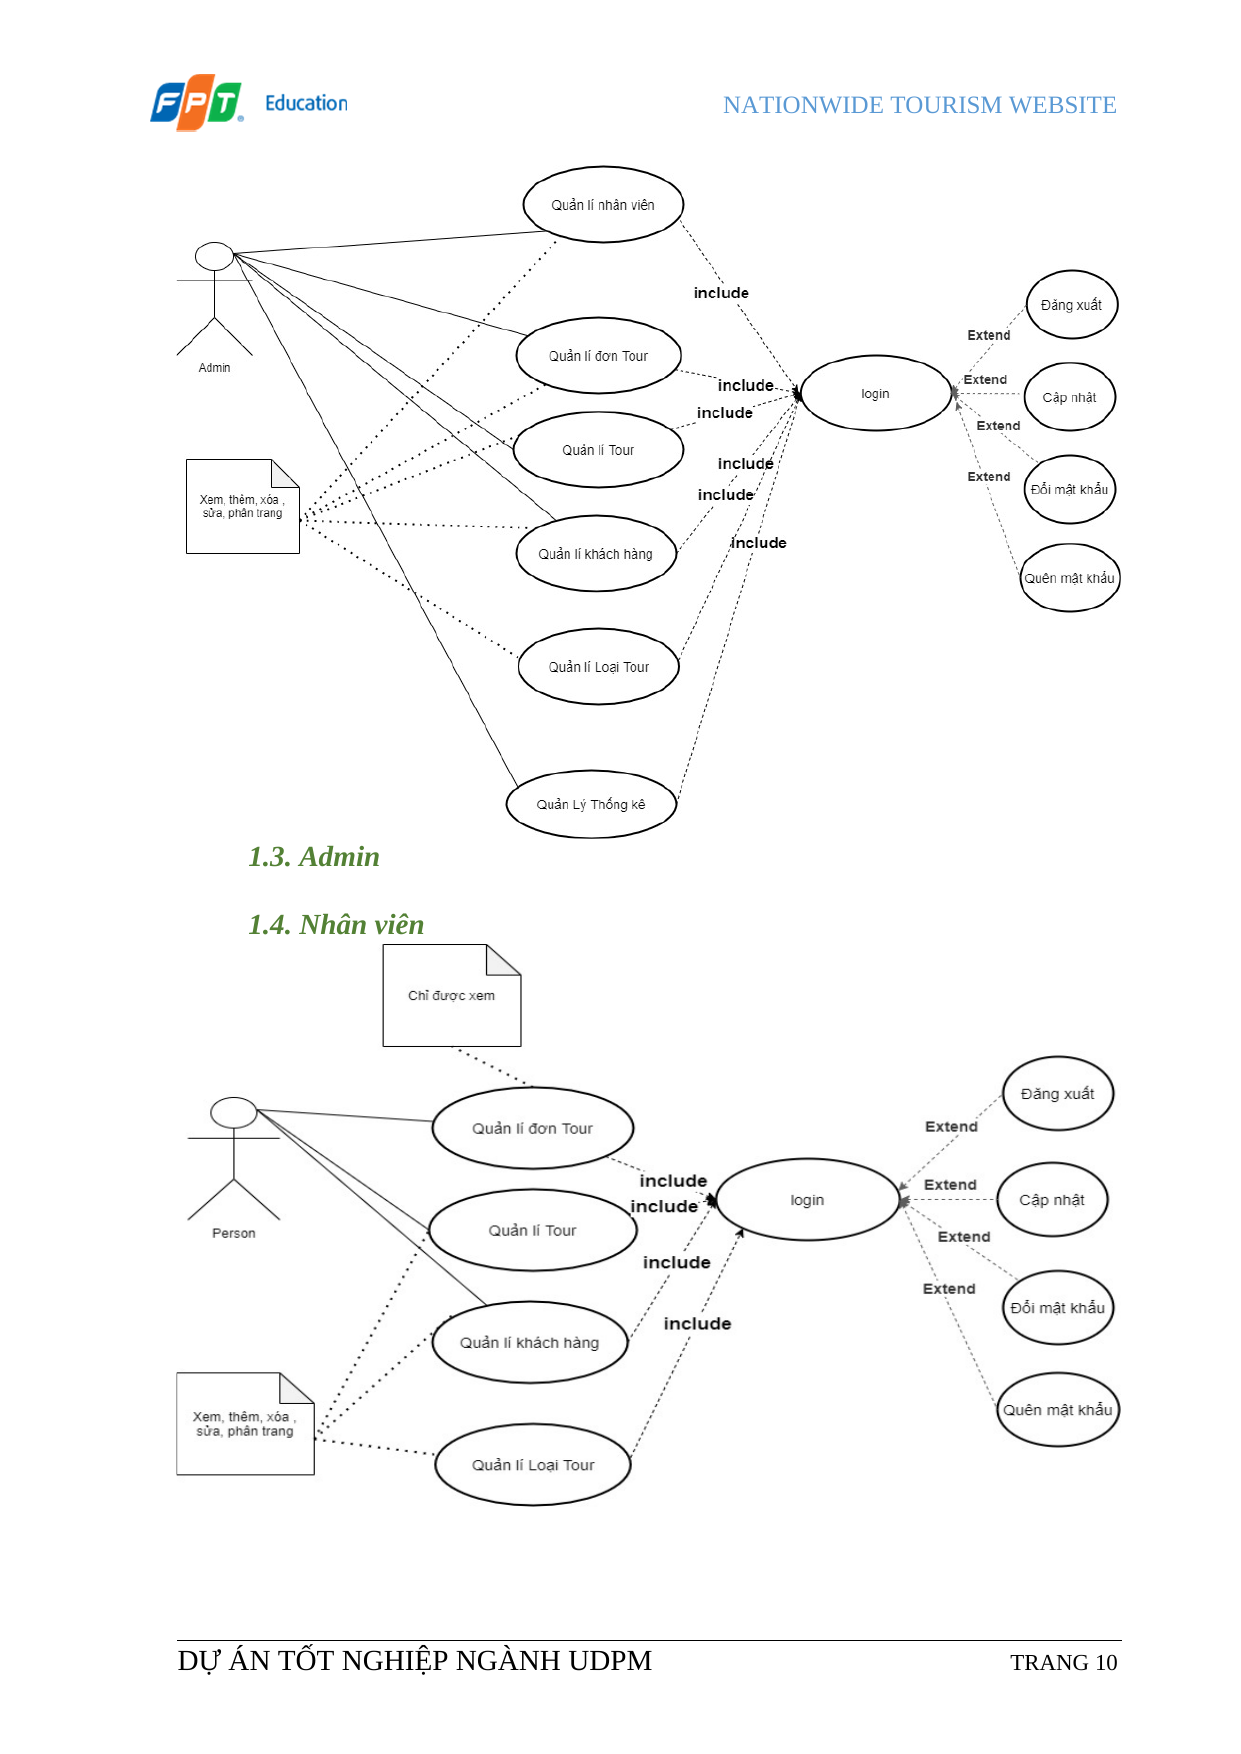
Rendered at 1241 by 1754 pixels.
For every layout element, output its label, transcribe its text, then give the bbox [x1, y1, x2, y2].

picture [176, 944, 1121, 1507]
subtitle 1.4. Nhân viên [177, 907, 1122, 941]
picture [176, 165, 1121, 839]
picture [150, 74, 347, 132]
